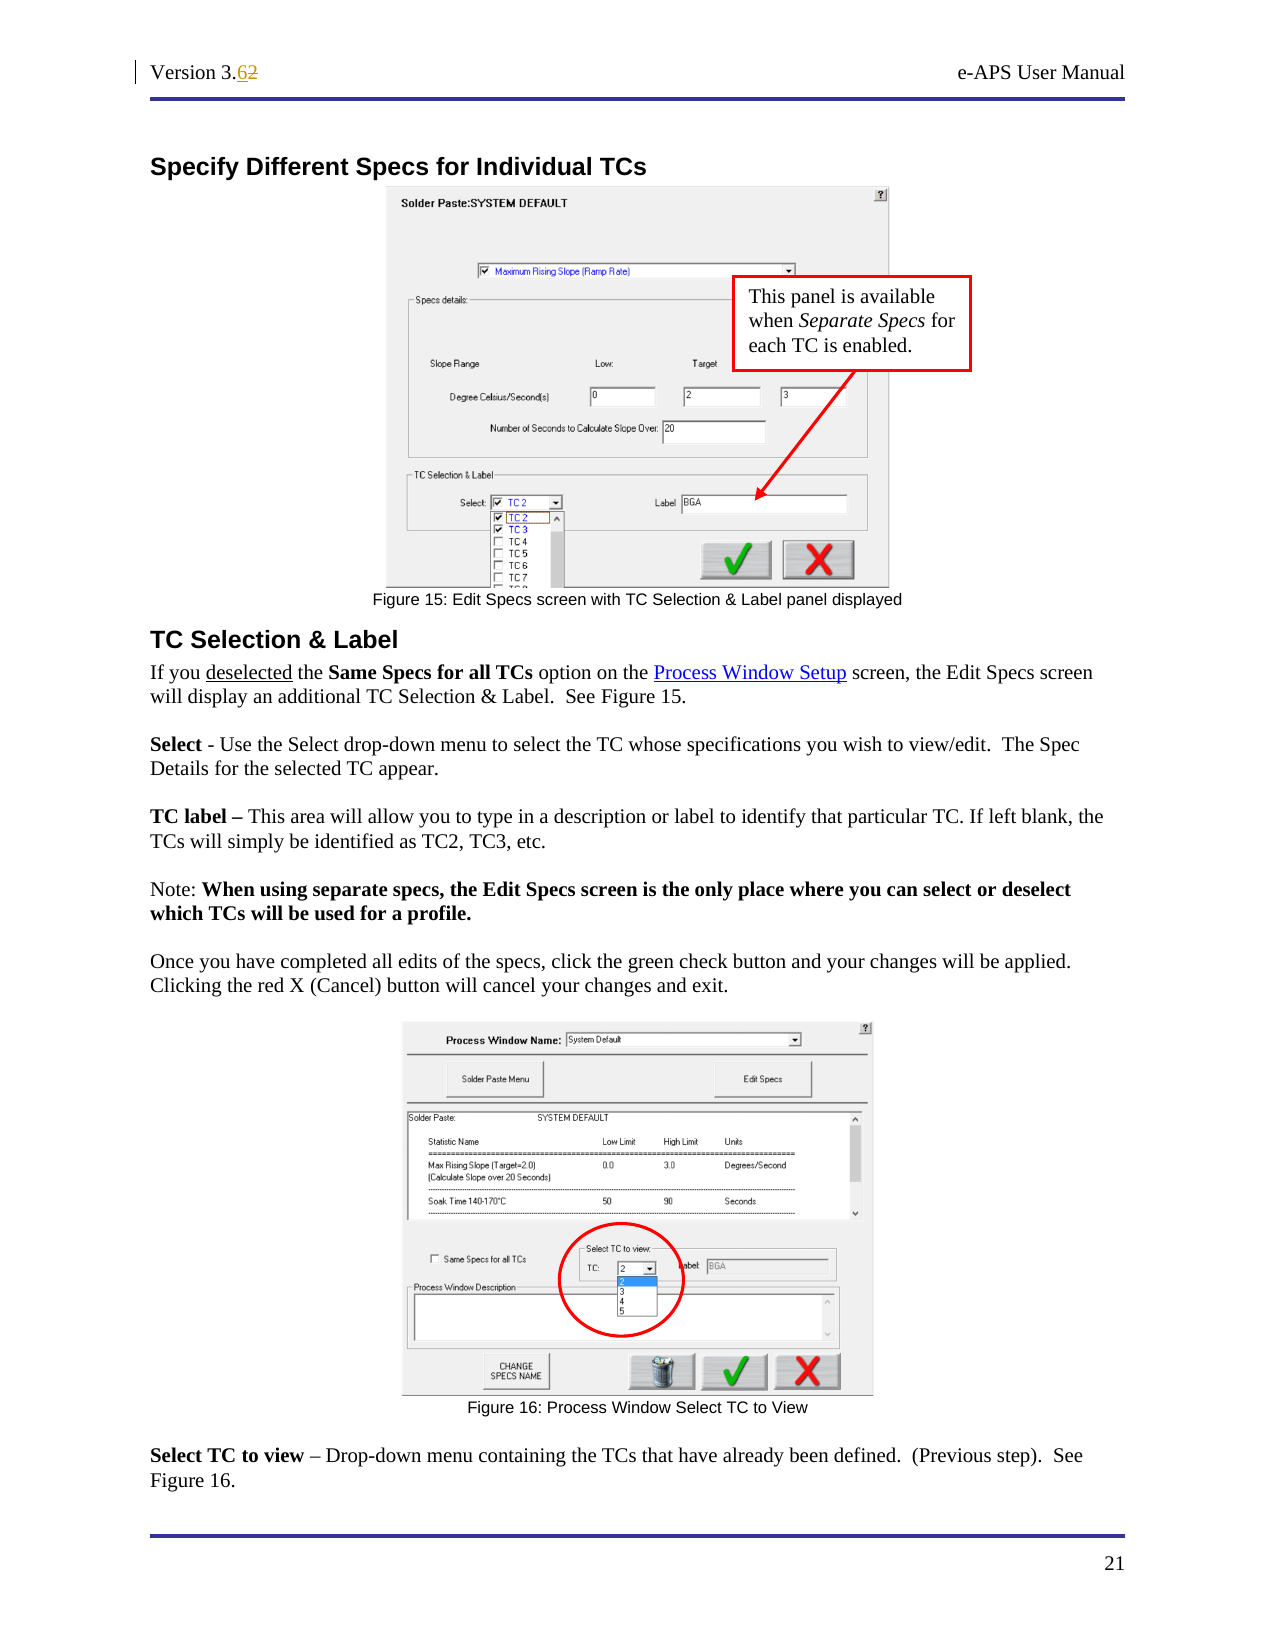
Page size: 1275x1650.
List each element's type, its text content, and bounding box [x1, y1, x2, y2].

picture [401, 1021, 874, 1396]
text Once you have completed all edits of the specs, click the green check button and your changes will be applied. Clicking the red X (Cancel) button will cancel your changes and exit. [150, 949, 1125, 997]
subtitle TC Selection & Label [150, 625, 1125, 654]
picture [385, 186, 890, 588]
text Note: When using separate specs, the Edit Specs screen is the only place where you can select or deselect which TCs will be used for a profile. [150, 877, 1125, 925]
text TC label – This area will allow you to type in a description or label to identify that particular TC. If left blank, the TCs will simply be identified as TC2, TC3, etc. [150, 804, 1125, 853]
subtitle Specify Different Specs for Individual TCs [150, 152, 1125, 180]
text Select - Use the Select drop-down menu to select the TC whose specifications you wish to view/edit. The Spec Details for the selected TC appear. [150, 732, 1125, 780]
